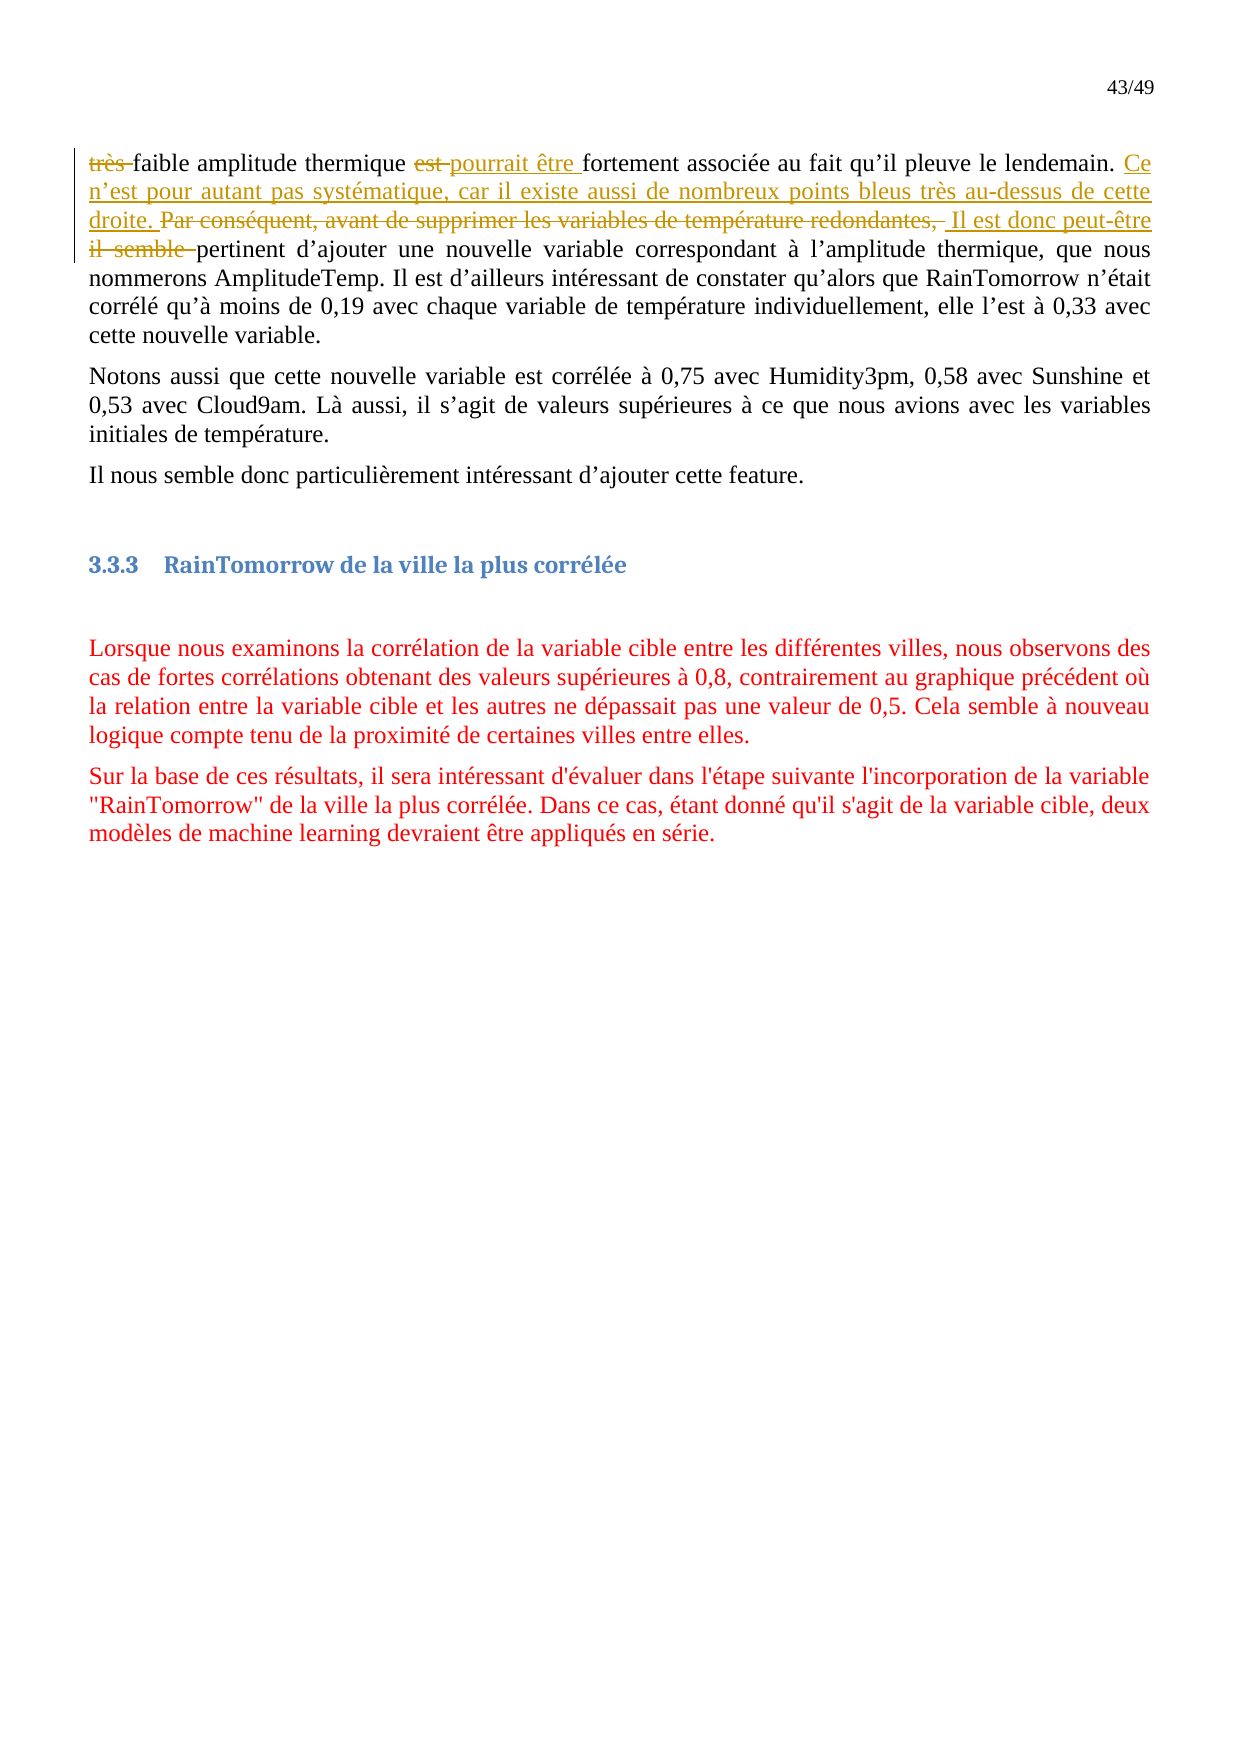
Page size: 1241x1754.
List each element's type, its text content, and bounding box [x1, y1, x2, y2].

text Sur la base de ces résultats, il sera intéressant d'évaluer dans l'étape suivante l'incorporation de la variable "RainTomorrow" de la ville la plus corrélée. Dans ce cas, étant donné qu'il s'agit de la variable cible, deux modèles de machine learning devraient être appliqués en série. [89, 761, 1152, 847]
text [89, 148, 1152, 201]
text Il nous semble donc particulièrement intéressant d’ajouter cette feature. [89, 460, 1152, 489]
text Lorsque nous examinons la corrélation de la variable cible entre les différentes villes, nous observons des cas de fortes corrélations obtenant des valeurs supérieures à 0,8, contrairement au graphique précédent où la relation entre la variable cible et les autres ne dépassait pas une valeur de 0,5. Cela semble à nouveau logique compte tenu de la proximité de certaines villes entre elles. [89, 633, 1152, 748]
subtitle RainTomorrow de la ville la plus corrélée [89, 551, 1152, 580]
text Notons aussi que cette nouvelle variable est corrélée à 0,75 avec Humidity3pm, 0,58 avec Sunshine et 0,53 avec Cloud9am. Là aussi, il s’agit de valeurs supérieures à ce que nous avions avec les variables initiales de température. [89, 361, 1152, 448]
